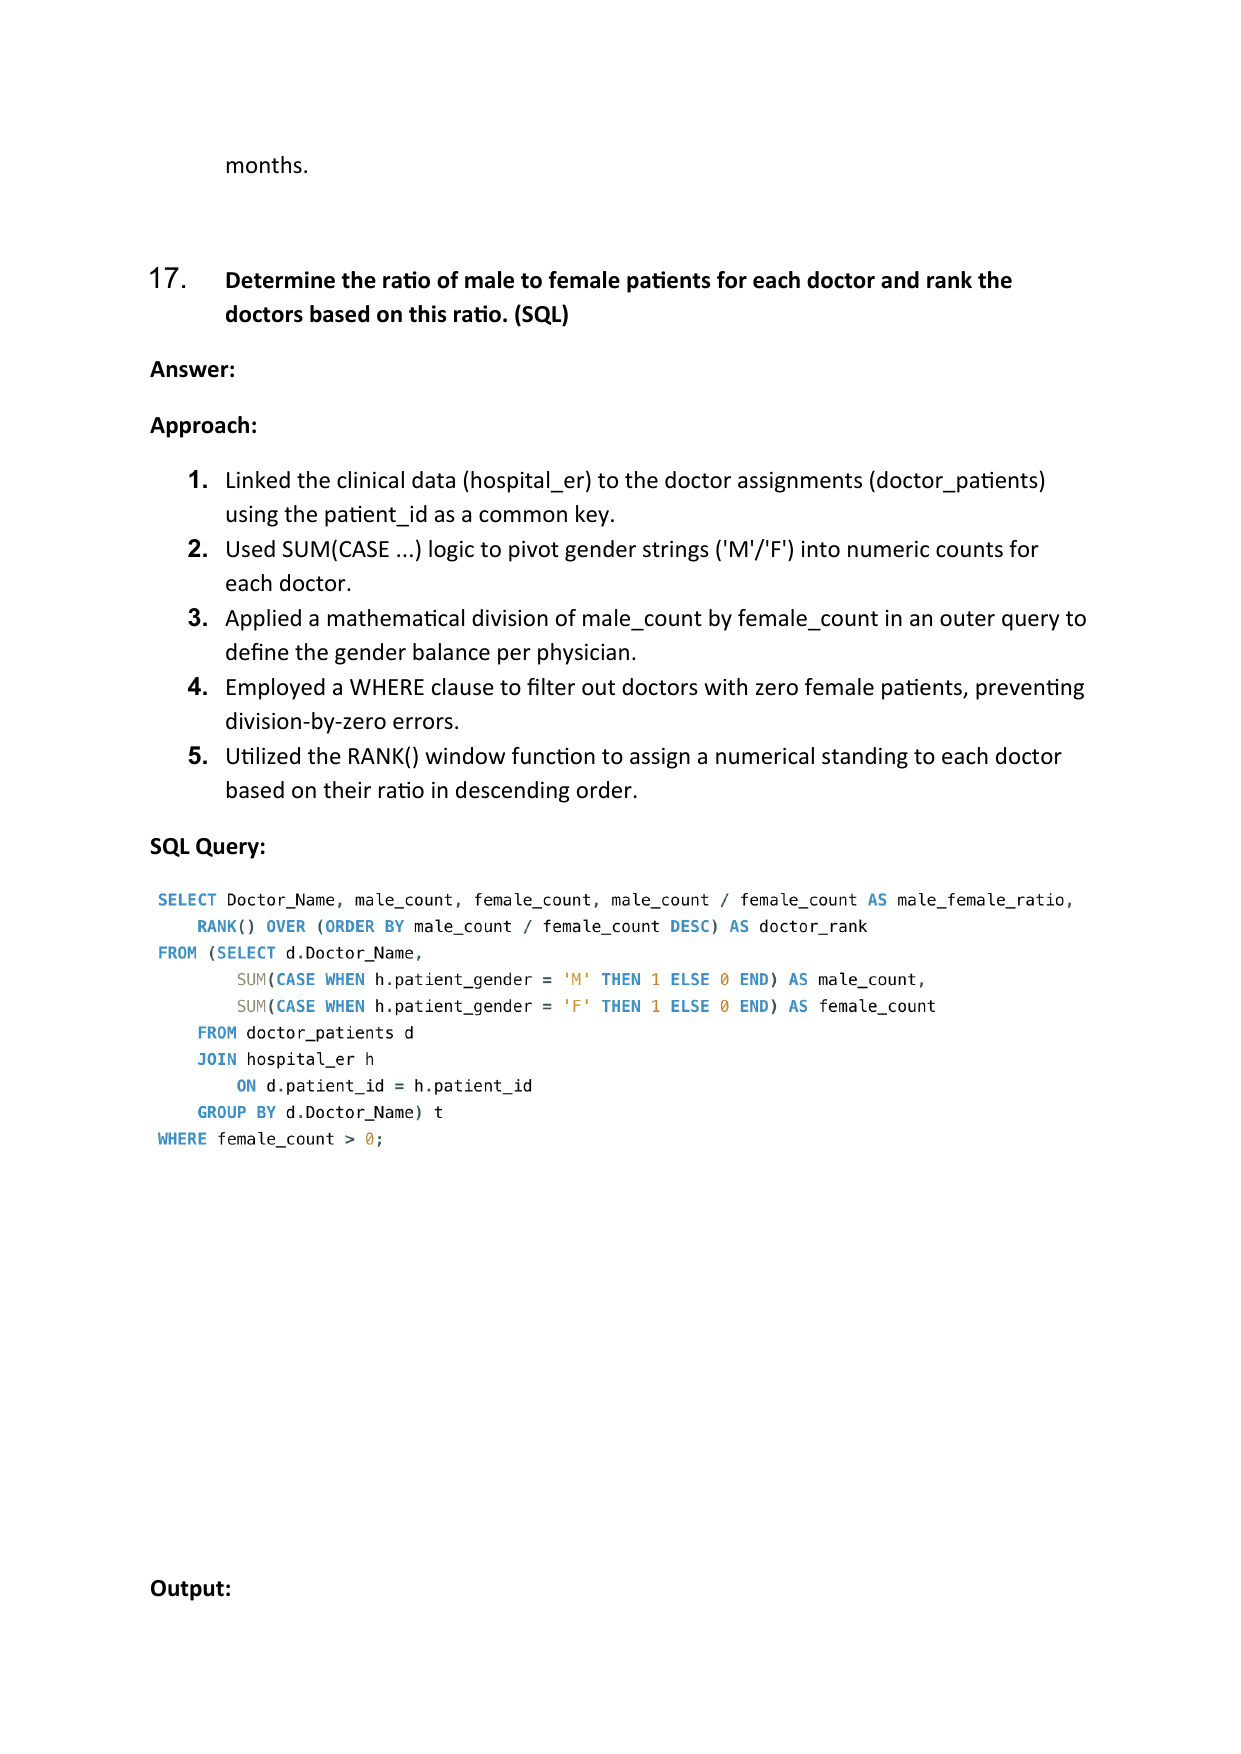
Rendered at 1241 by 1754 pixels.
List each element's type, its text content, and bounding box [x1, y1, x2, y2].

text Answer: [150, 423, 1090, 453]
list Determine the ratio of male to female patients for each doctor and rank the doctors based on this ratio. (SQL) [187, 329, 1090, 398]
list Utilized the RANK() window function to assign a numerical standing to each doctor based on their ratio in descending order. [187, 809, 1090, 874]
list Applied a mathematical division of male_count by female_count in an outer query to define the gender balance per physician. [187, 671, 1090, 736]
picture [150, 954, 1091, 1231]
list Used SUM(CASE ...) logic to pivot gender strings ('M'/'F') into numeric counts for each doctor. [187, 602, 1090, 667]
text Approach: [150, 478, 1090, 509]
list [187, 150, 1090, 249]
list Linked the clinical data (hospital_er) to the doctor assignments (doctor_patients) using the patient_id as a common key. [187, 533, 1090, 598]
text SQL Query: [150, 899, 1090, 930]
list Employed a WHERE clause to filter out doctors with zero female patients, preventing division-by-zero errors. [187, 740, 1090, 805]
